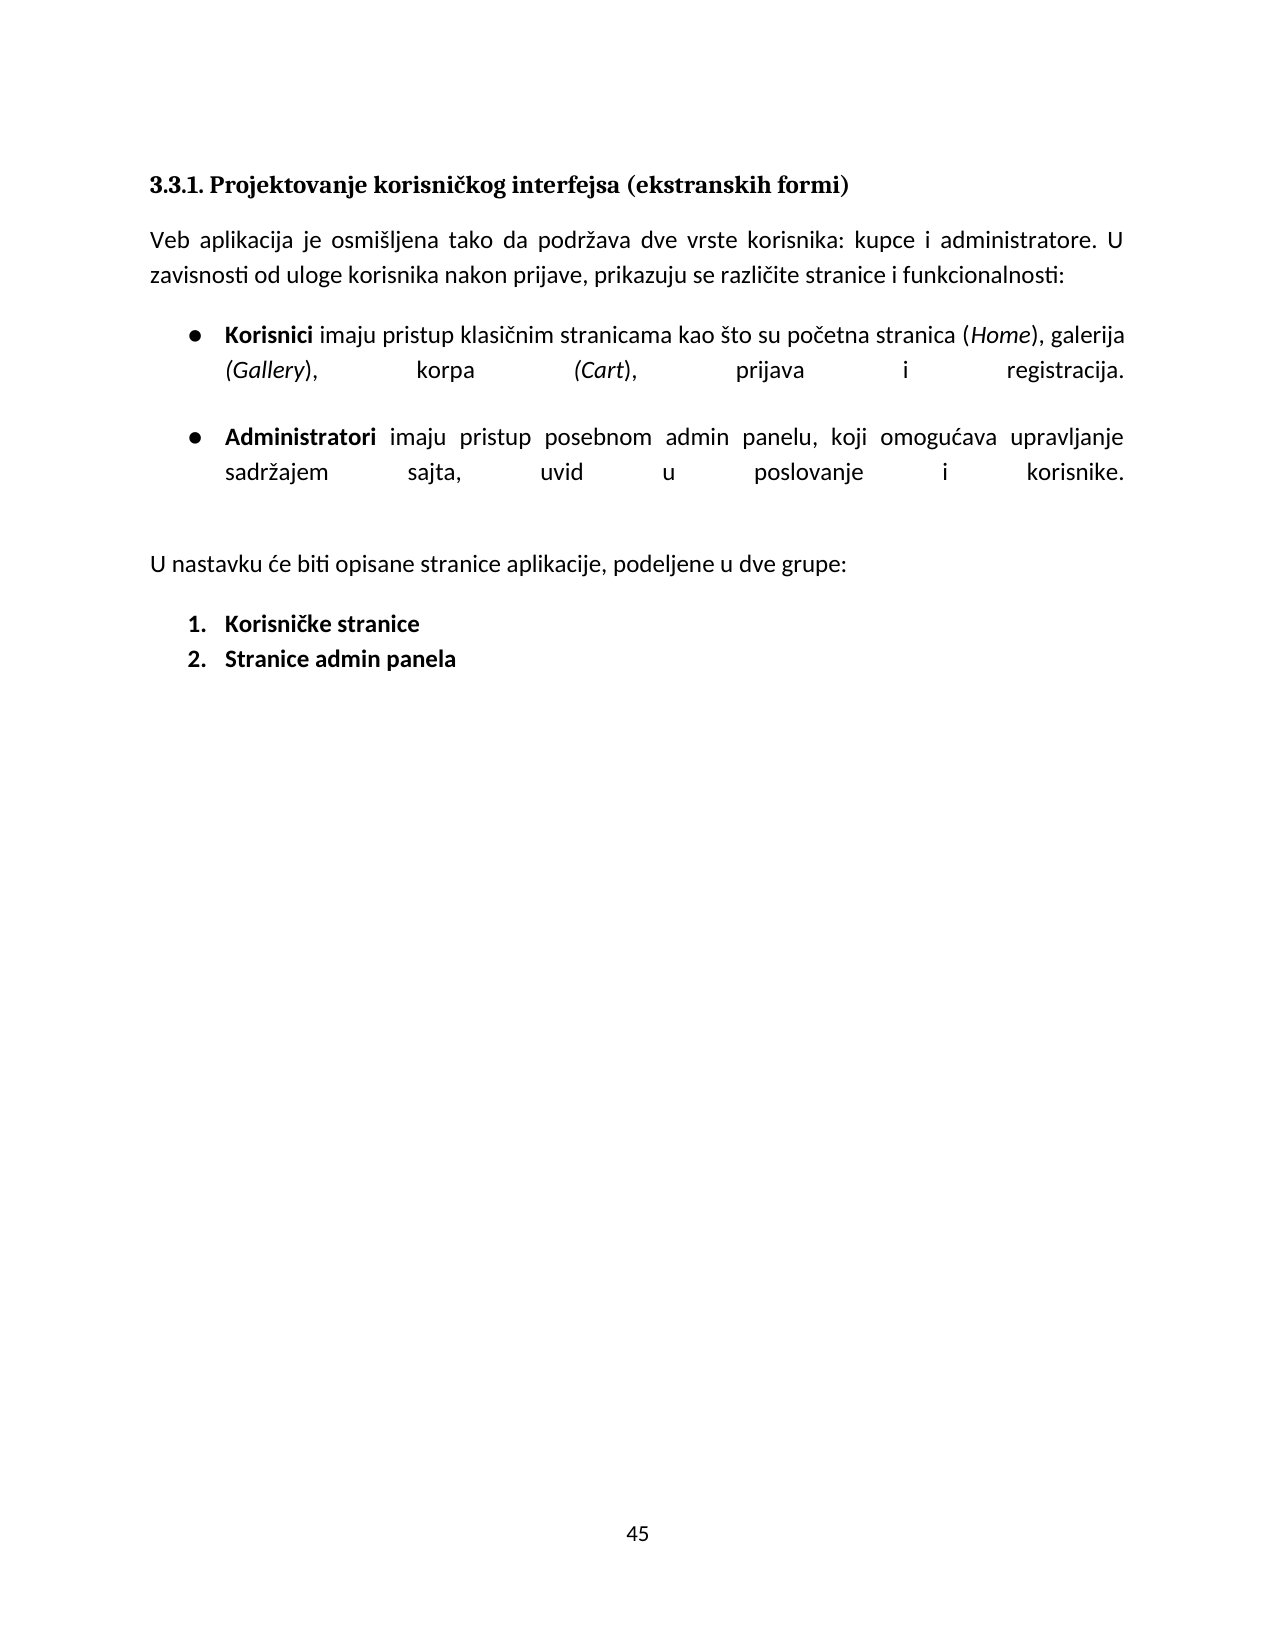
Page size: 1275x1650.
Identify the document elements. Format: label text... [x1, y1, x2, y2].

list Korisnici imaju pristup klasičnim stranicama kao što su početna stranica (Home), galerija (Gallery), korpa (Cart), prijava i registracija. [187, 319, 1125, 417]
list Administratori imaju pristup posebnom admin panelu, koji omogućava upravljanje sadržajem sajta, uvid u poslovanje i korisnike. [187, 421, 1125, 519]
list Korisničke stranice [187, 608, 1125, 639]
subtitle 3.3.1. Projektovanje korisničkog interfejsa (ekstranskih formi) [150, 171, 1125, 199]
text U nastavku će biti opisane stranice aplikacije, podeljene u dve grupe: [150, 548, 1125, 579]
text Veb aplikacija je osmišljena tako da podržava dve vrste korisnika: kupce i administratore. U zavisnosti od uloge korisnika nakon prijave, prikazuju se različite stranice i funkcionalnosti: [150, 224, 1125, 290]
list Stranice admin panela [187, 643, 1125, 674]
